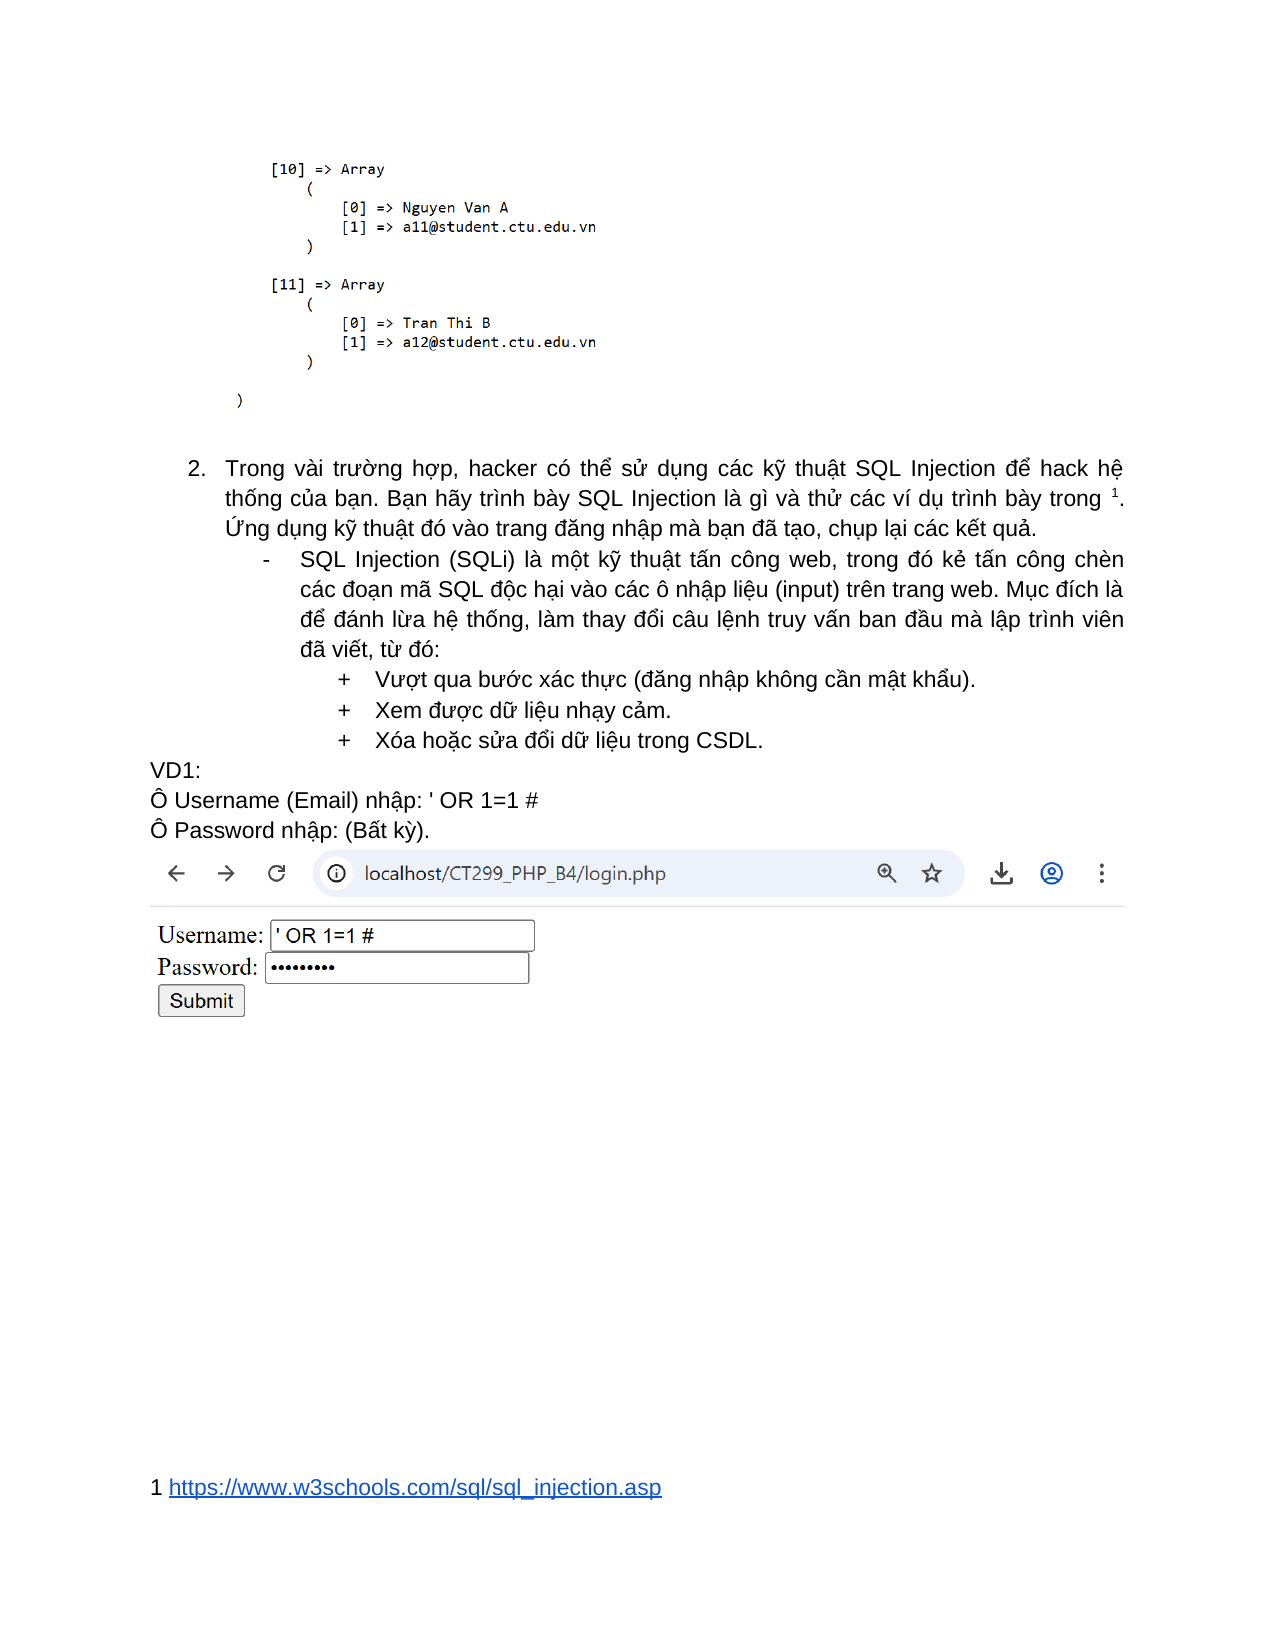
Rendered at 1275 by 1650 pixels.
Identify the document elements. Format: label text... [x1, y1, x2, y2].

picture [225, 150, 1200, 421]
text Ô Password nhập: (Bất kỳ). [150, 817, 1125, 844]
list SQL Injection (SQLi) là một kỹ thuật tấn công web, trong đó kẻ tấn công chèn các đoạn mã SQL độc hại vào các ô nhập liệu (input) trên trang web. Mục đích là để đánh lừa hệ thống, làm thay đổi câu lệnh truy vấn ban đầu mà lập trình viên đã viết, từ đó: [262, 546, 1125, 662]
picture [150, 847, 1125, 1063]
text VD1: [150, 757, 1125, 783]
list Vượt qua bước xác thực (đăng nhập không cần mật khẩu). [337, 666, 1125, 693]
list Trong vài trường hợp, hacker có thể sử dụng các kỹ thuật SQL Injection để hack hệ thống của bạn. Bạn hãy trình bày SQL Injection là gì và thử các ví dụ trình bày trong . Ứng dụng kỹ thuật đó vào trang đăng nhập mà bạn đã tạo, chụp lại các kết quả. [187, 455, 1125, 542]
list Xem được dữ liệu nhạy cảm. [337, 697, 1125, 723]
text Ô Username (Email) nhập: ' OR 1=1 # [150, 787, 1125, 813]
list Xóa hoặc sửa đổi dữ liệu trong CSDL. [337, 727, 1125, 753]
